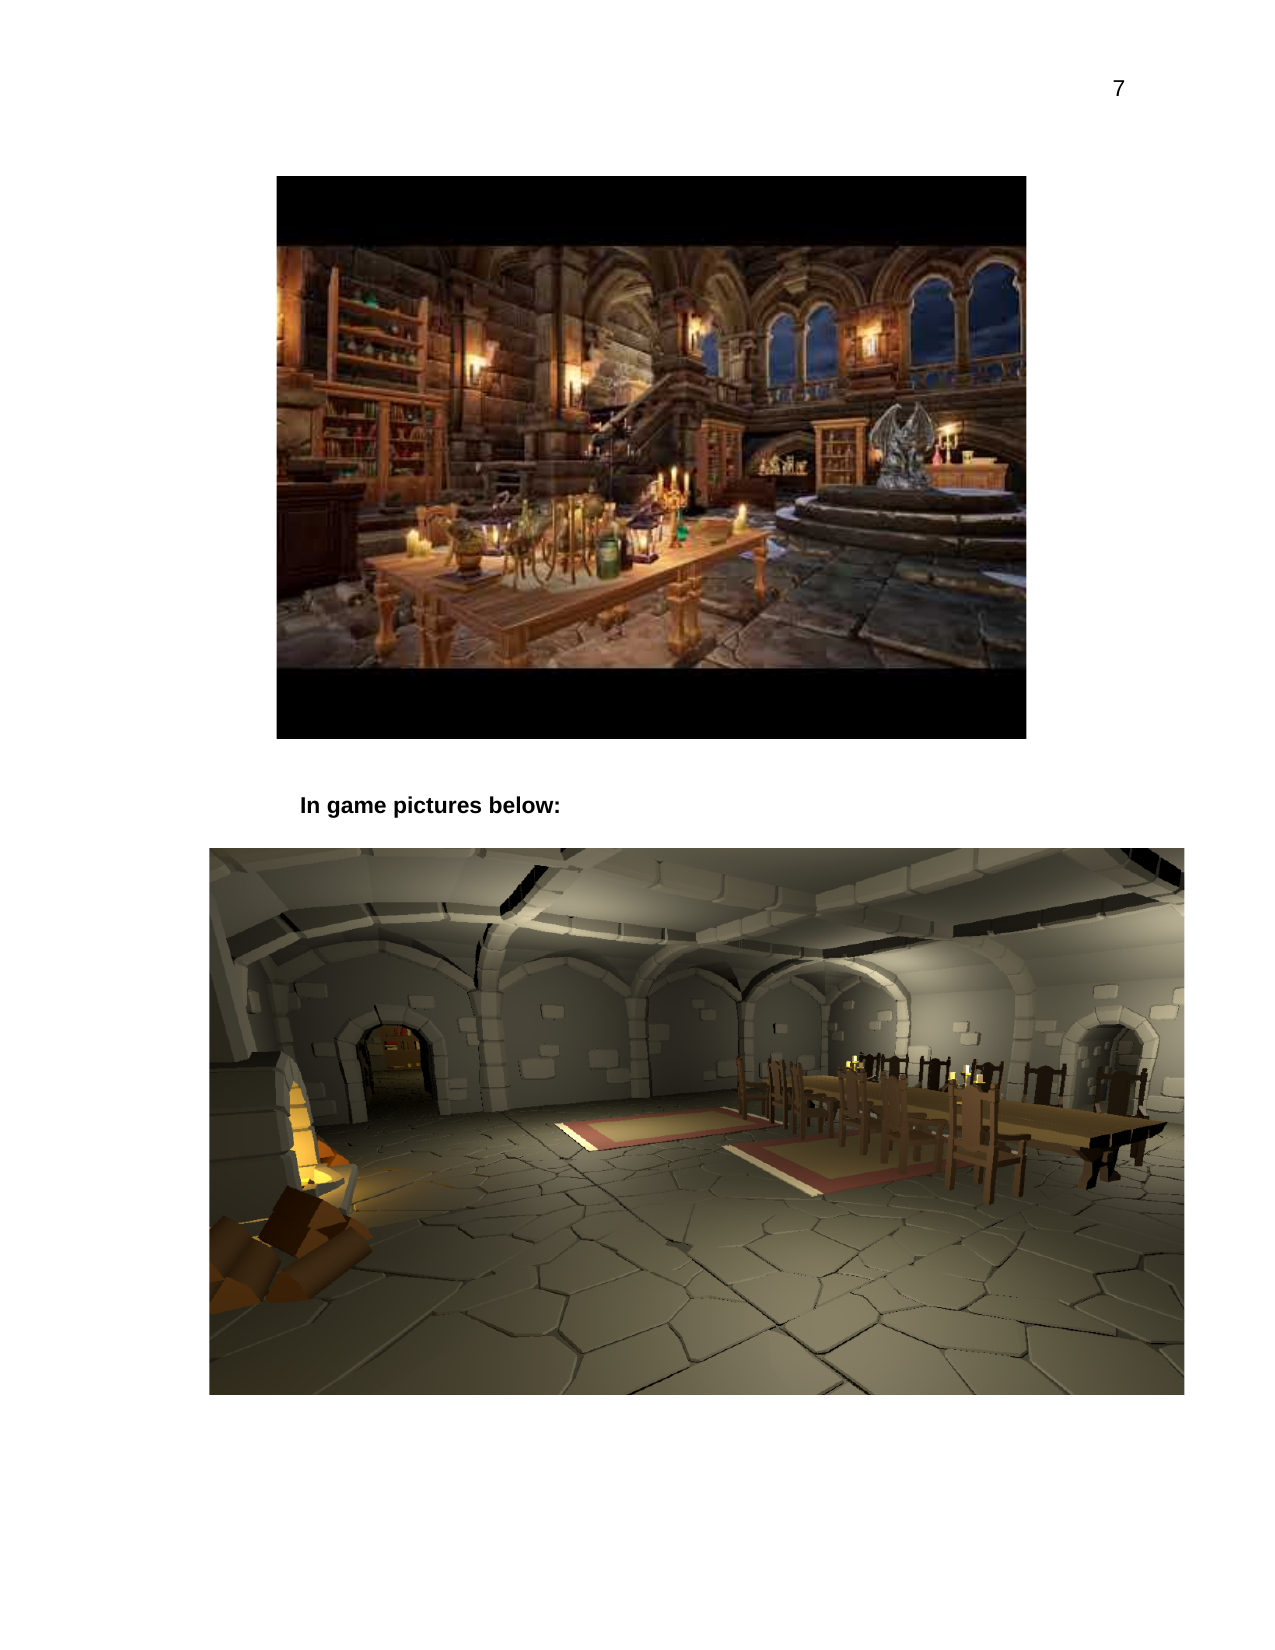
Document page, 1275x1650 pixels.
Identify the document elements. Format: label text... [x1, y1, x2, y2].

picture [276, 176, 1027, 739]
text In game pictures below: [300, 792, 1125, 818]
picture [209, 848, 1185, 1395]
